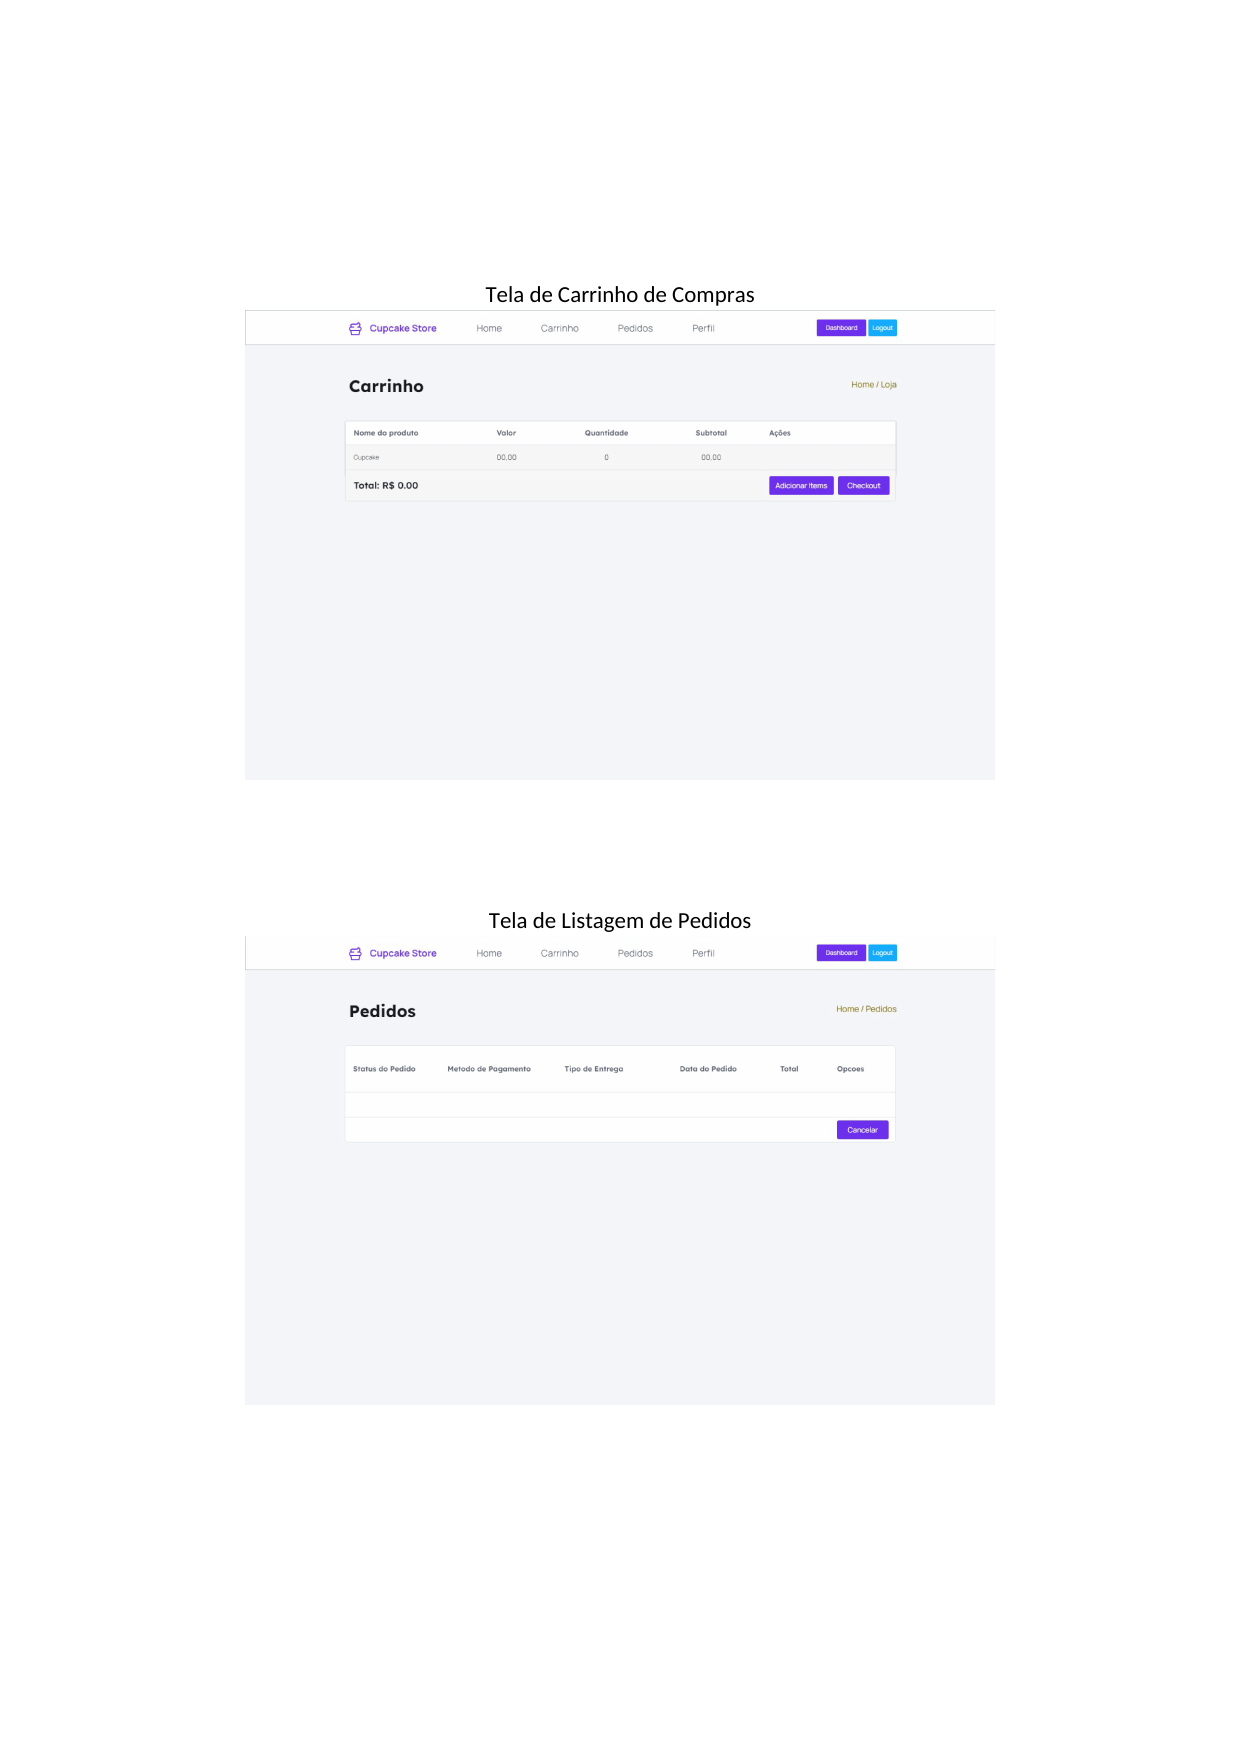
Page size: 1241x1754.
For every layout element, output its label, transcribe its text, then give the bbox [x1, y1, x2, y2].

picture [245, 310, 995, 780]
picture [245, 936, 995, 1405]
